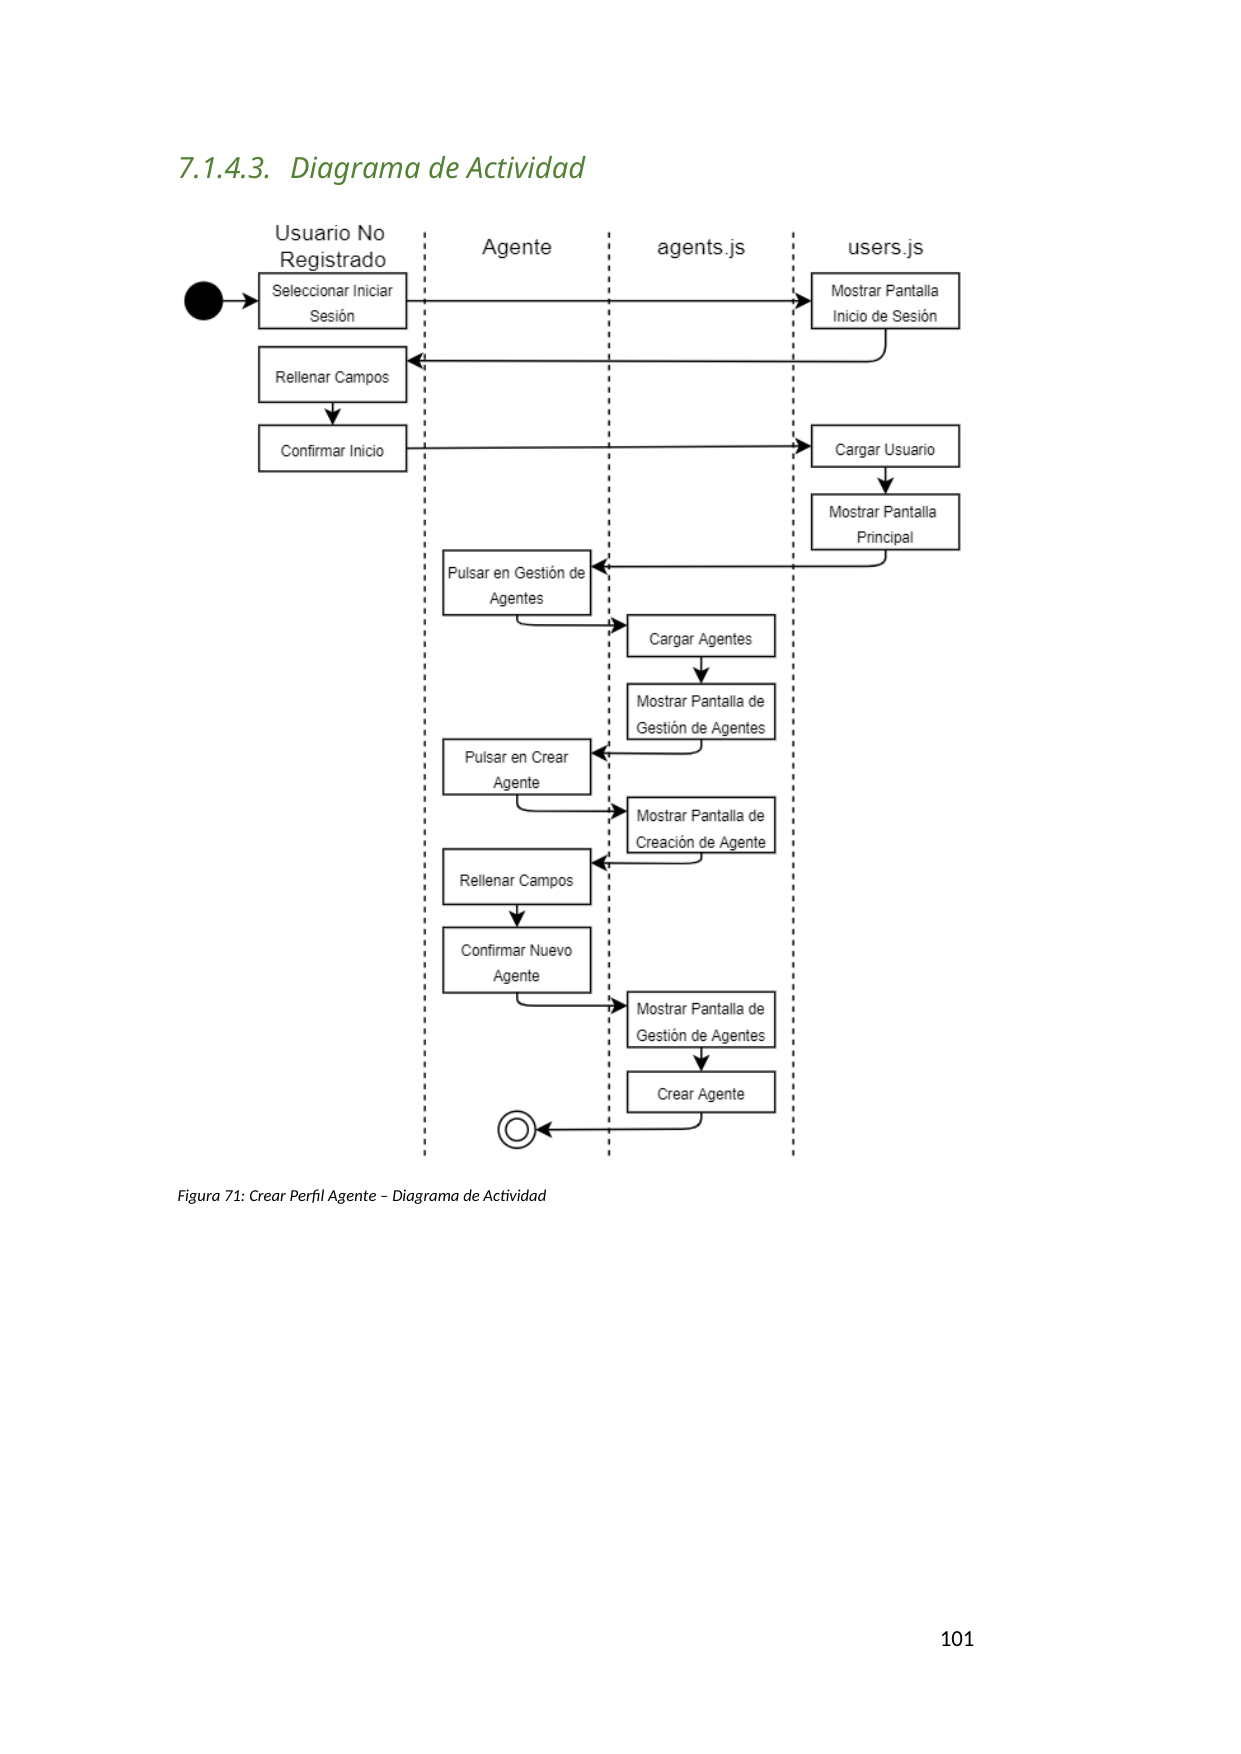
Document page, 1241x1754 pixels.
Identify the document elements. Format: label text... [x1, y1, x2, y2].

subtitle Diagrama de Actividad [177, 148, 974, 187]
text Figura 71: Crear Perfil Agente – Diagrama de Actividad [177, 1185, 974, 1205]
picture [177, 215, 975, 1167]
